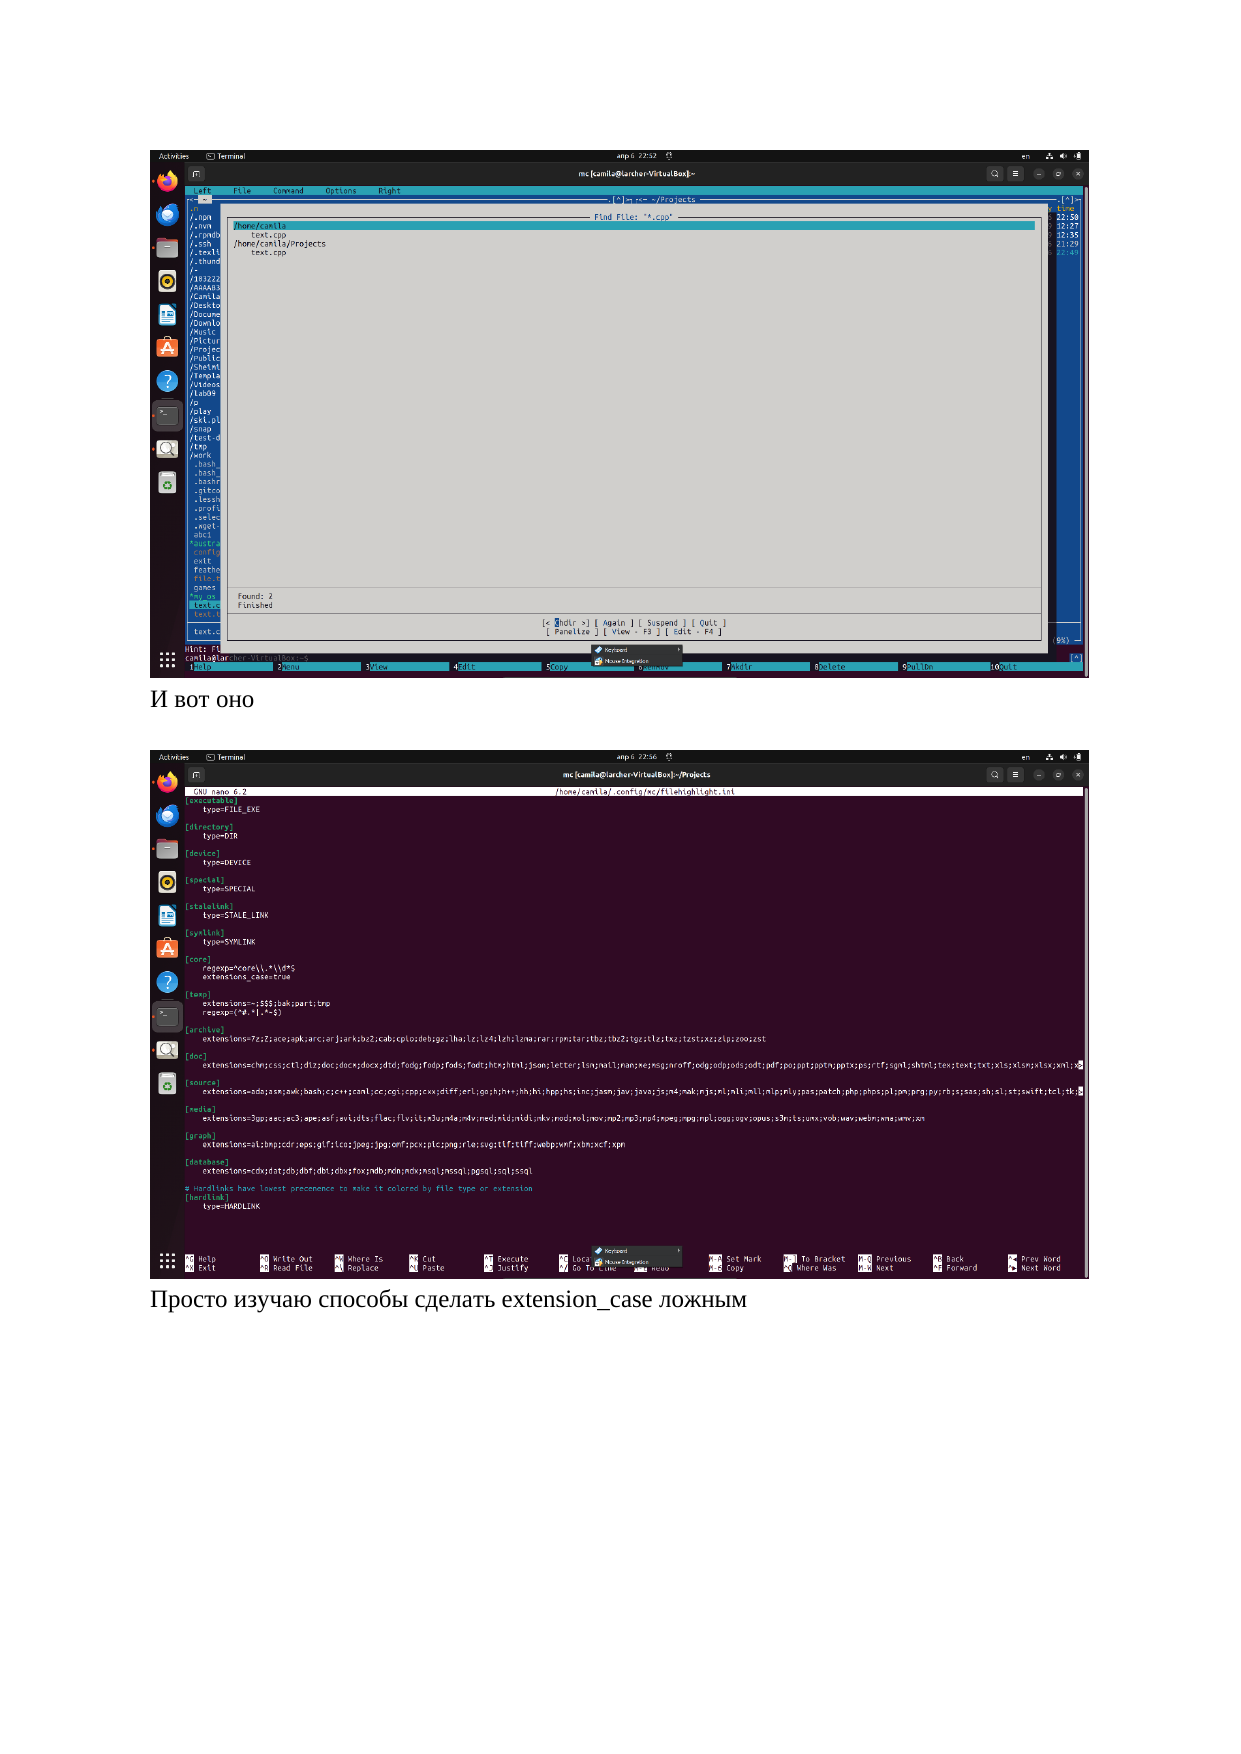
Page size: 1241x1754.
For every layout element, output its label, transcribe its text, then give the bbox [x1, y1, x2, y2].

picture [150, 150, 1089, 678]
text Просто изучаю способы сделать extension_case ложным [150, 1284, 1090, 1313]
picture [150, 750, 1089, 1279]
text И вот оно [150, 684, 1090, 713]
